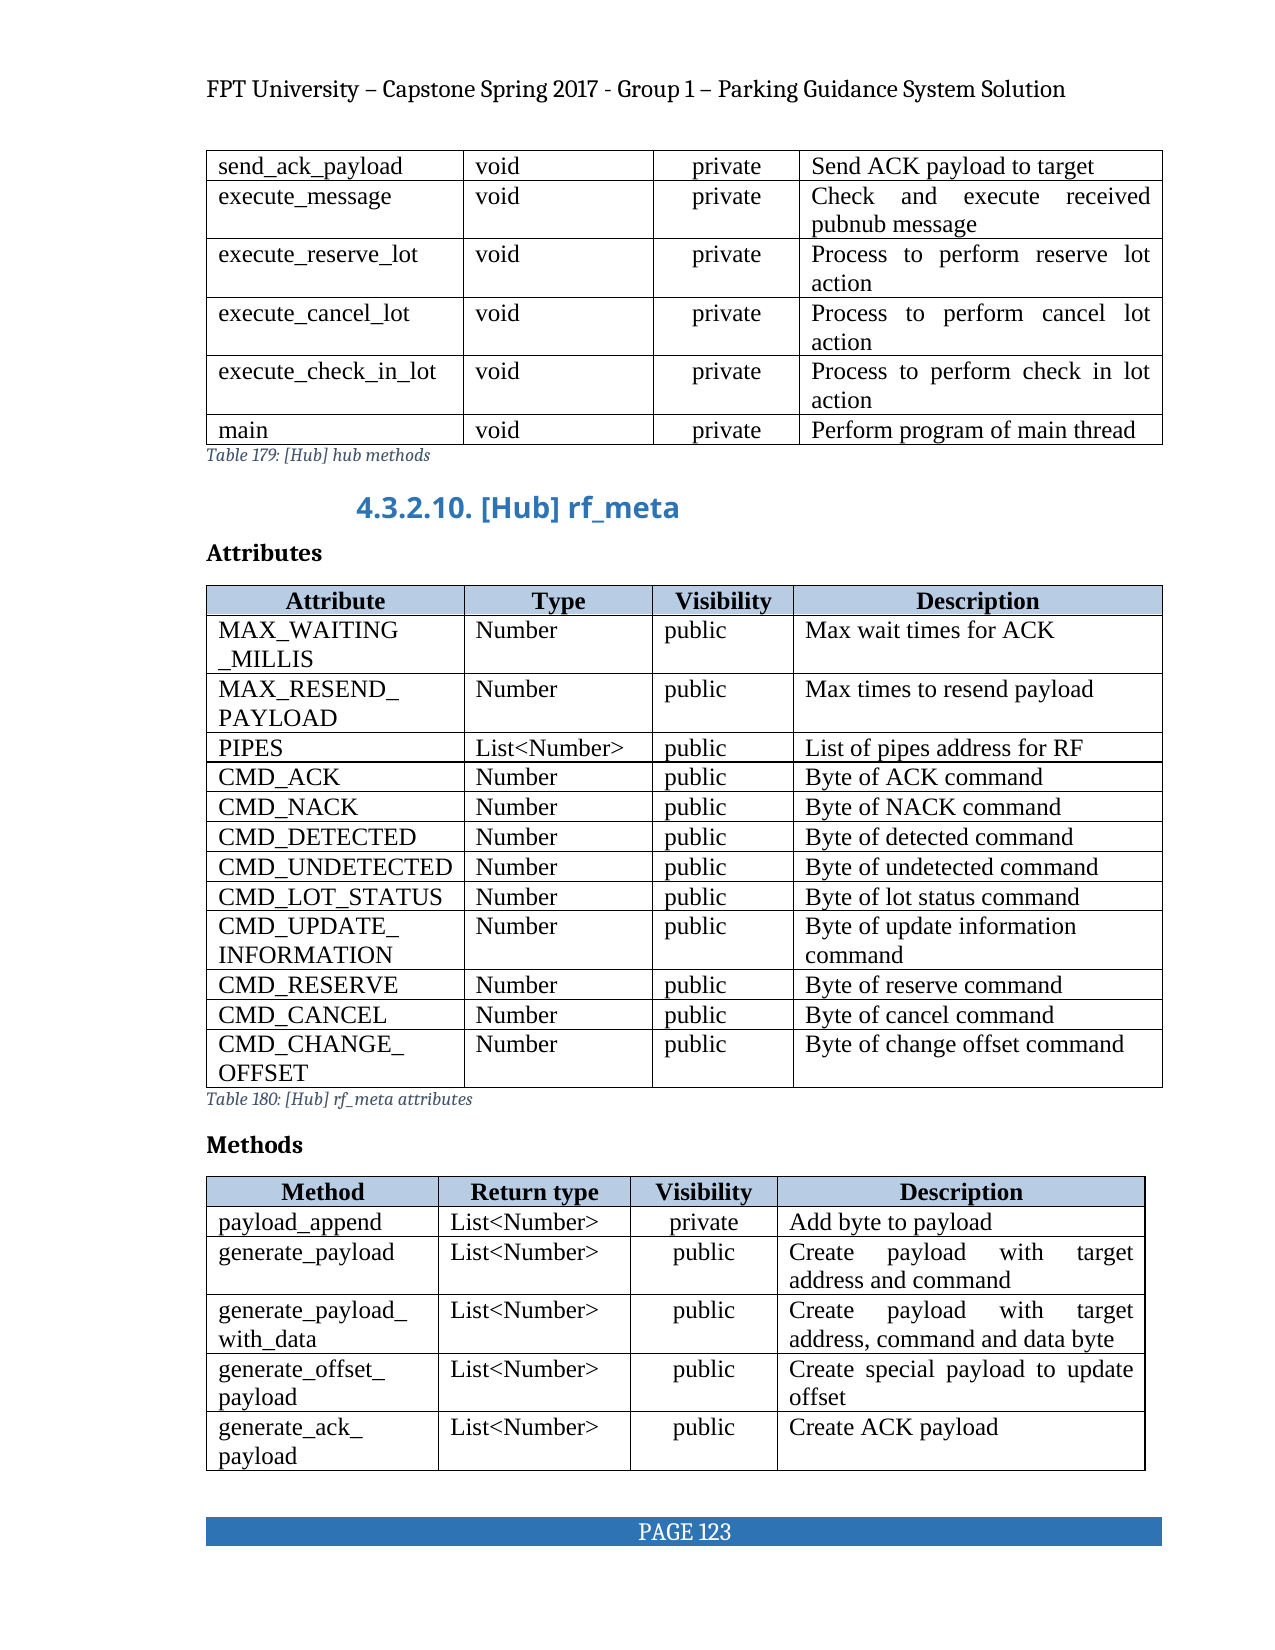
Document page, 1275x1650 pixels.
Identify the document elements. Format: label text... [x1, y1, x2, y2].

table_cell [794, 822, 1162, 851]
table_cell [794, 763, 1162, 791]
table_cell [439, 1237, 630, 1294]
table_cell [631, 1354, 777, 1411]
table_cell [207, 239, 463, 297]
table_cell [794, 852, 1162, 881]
text Attributes [206, 539, 1162, 568]
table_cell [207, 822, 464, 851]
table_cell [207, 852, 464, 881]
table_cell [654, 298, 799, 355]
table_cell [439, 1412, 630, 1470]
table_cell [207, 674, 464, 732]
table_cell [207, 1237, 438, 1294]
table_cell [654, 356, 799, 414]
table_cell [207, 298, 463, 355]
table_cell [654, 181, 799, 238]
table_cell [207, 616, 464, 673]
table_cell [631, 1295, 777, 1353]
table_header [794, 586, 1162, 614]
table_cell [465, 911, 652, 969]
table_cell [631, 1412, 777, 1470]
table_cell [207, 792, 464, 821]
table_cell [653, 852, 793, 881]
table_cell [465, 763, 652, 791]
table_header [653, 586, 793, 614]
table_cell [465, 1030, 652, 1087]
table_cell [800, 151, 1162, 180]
text Table 180: [Hub] rf_meta attributes [206, 1088, 1162, 1110]
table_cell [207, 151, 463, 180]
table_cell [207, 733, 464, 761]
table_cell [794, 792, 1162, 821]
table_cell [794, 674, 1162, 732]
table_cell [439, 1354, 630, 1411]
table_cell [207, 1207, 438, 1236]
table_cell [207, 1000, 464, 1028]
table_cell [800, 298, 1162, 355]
text Table 179: [Hub] hub methods [206, 445, 1162, 466]
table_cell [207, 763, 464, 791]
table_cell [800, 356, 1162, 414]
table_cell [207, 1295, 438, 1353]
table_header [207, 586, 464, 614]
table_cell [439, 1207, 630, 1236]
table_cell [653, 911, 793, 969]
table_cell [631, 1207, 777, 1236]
subtitle [Hub] rf_meta [206, 487, 1162, 527]
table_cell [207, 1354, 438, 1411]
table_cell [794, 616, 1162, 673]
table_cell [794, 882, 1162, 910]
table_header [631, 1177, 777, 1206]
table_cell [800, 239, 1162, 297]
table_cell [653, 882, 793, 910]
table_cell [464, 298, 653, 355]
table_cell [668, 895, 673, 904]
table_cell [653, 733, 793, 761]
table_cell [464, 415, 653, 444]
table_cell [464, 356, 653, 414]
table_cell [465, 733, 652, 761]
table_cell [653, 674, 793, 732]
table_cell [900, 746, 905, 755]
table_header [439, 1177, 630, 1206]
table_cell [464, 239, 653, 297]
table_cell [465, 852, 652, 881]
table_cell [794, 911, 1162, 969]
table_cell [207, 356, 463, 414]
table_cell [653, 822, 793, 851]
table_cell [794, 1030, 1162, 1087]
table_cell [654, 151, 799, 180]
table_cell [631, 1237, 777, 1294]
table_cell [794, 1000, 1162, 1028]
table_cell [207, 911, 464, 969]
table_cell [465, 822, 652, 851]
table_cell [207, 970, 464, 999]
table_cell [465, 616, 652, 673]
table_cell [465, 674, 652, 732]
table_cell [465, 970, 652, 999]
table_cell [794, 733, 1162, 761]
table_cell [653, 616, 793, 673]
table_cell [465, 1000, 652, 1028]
text Methods [206, 1131, 1162, 1159]
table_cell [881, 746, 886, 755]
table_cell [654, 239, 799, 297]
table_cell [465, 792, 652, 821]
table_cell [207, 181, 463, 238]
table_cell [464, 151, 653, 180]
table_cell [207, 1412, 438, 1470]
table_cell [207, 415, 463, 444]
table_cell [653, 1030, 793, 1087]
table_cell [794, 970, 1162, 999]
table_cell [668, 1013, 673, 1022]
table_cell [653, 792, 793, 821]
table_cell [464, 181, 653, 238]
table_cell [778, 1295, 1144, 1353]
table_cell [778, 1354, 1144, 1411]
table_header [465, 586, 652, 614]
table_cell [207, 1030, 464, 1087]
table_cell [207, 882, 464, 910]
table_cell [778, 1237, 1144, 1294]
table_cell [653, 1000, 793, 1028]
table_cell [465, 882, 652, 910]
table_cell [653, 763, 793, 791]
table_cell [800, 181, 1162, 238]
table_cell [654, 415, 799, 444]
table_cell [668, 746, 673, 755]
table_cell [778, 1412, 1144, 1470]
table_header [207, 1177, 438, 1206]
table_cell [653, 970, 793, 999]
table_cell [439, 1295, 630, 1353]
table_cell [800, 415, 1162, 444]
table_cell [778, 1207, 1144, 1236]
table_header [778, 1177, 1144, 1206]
